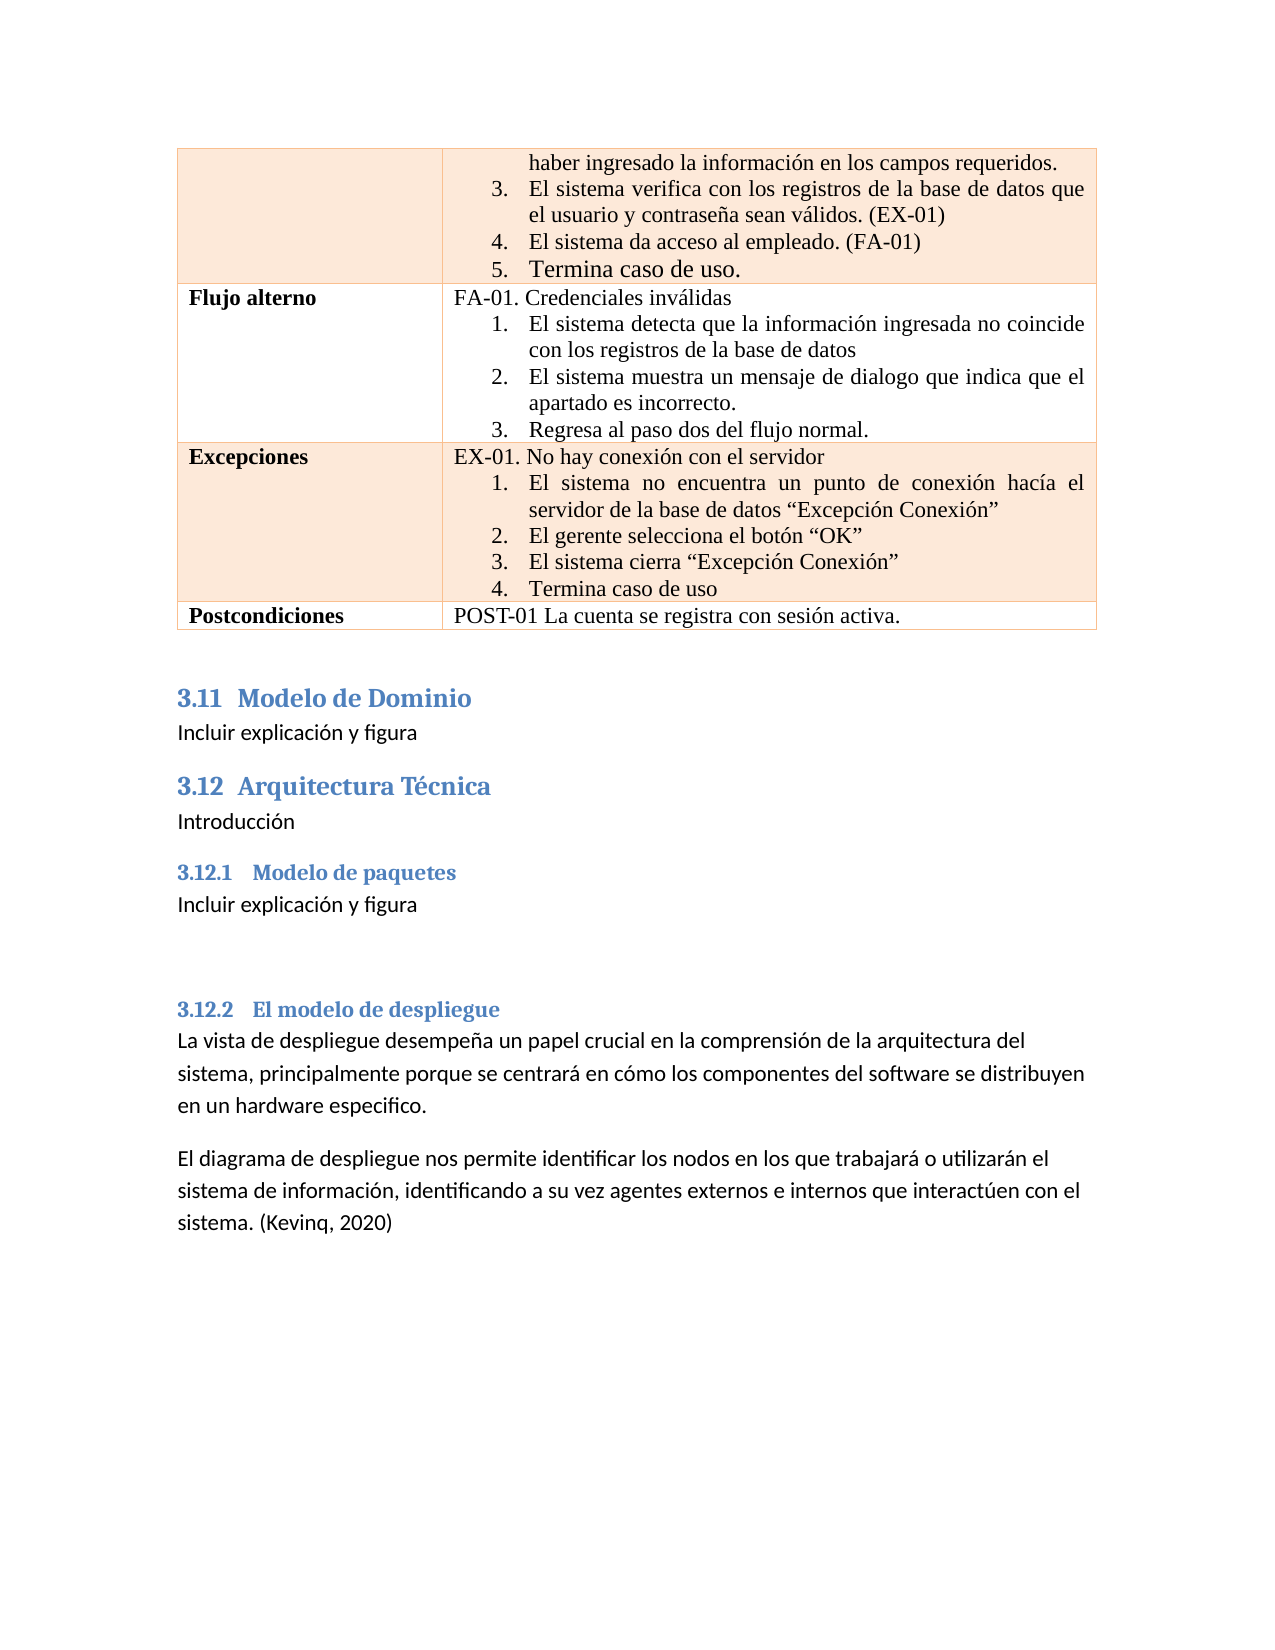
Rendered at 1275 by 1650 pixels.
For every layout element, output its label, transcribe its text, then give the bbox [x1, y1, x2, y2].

text Incluir explicación y figura [177, 718, 1098, 746]
table_cell Postcondiciones [178, 602, 442, 628]
table_cell Excepciones [178, 443, 442, 601]
text La vista de despliegue desempeña un papel crucial en la comprensión de la arquitectura del sistema, principalmente porque se centrará en cómo los componentes del software se distribuyen en un hardware especifico. [177, 1027, 1098, 1119]
text Incluir explicación y figura [177, 890, 1098, 918]
text Introducción [177, 807, 1098, 835]
text El diagrama de despliegue nos permite identificar los nodos en los que trabajará o utilizarán el sistema de información, identificando a su vez agentes externos e internos que interactúen con el sistema. (Kevinq, 2020) [177, 1144, 1098, 1236]
subtitle El modelo de despliegue [177, 996, 1098, 1023]
table_cell EX-01. No hay conexión con el servidor El sistema no encuentra un punto de conexión hacía el servidor de la base de datos “Excepción Conexión” El gerente selecciona el botón “OK” El sistema cierra “Excepción Conexión” Termina caso de uso [443, 443, 1096, 601]
table_cell Flujo normal [178, 149, 442, 283]
subtitle Modelo de Dominio [177, 683, 1098, 714]
subtitle Modelo de paquetes [177, 860, 1098, 886]
table_cell Flujo alterno [178, 284, 442, 442]
subtitle Arquitectura Técnica [177, 771, 1098, 802]
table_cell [443, 149, 1096, 283]
table_cell POST-01 La cuenta se registra con sesión activa. [443, 602, 1096, 628]
table_cell FA-01. Credenciales inválidas El sistema detecta que la información ingresada no coincide con los registros de la base de datos El sistema muestra un mensaje de dialogo que indica que el apartado es incorrecto. Regresa al paso dos del flujo normal. [443, 284, 1096, 442]
